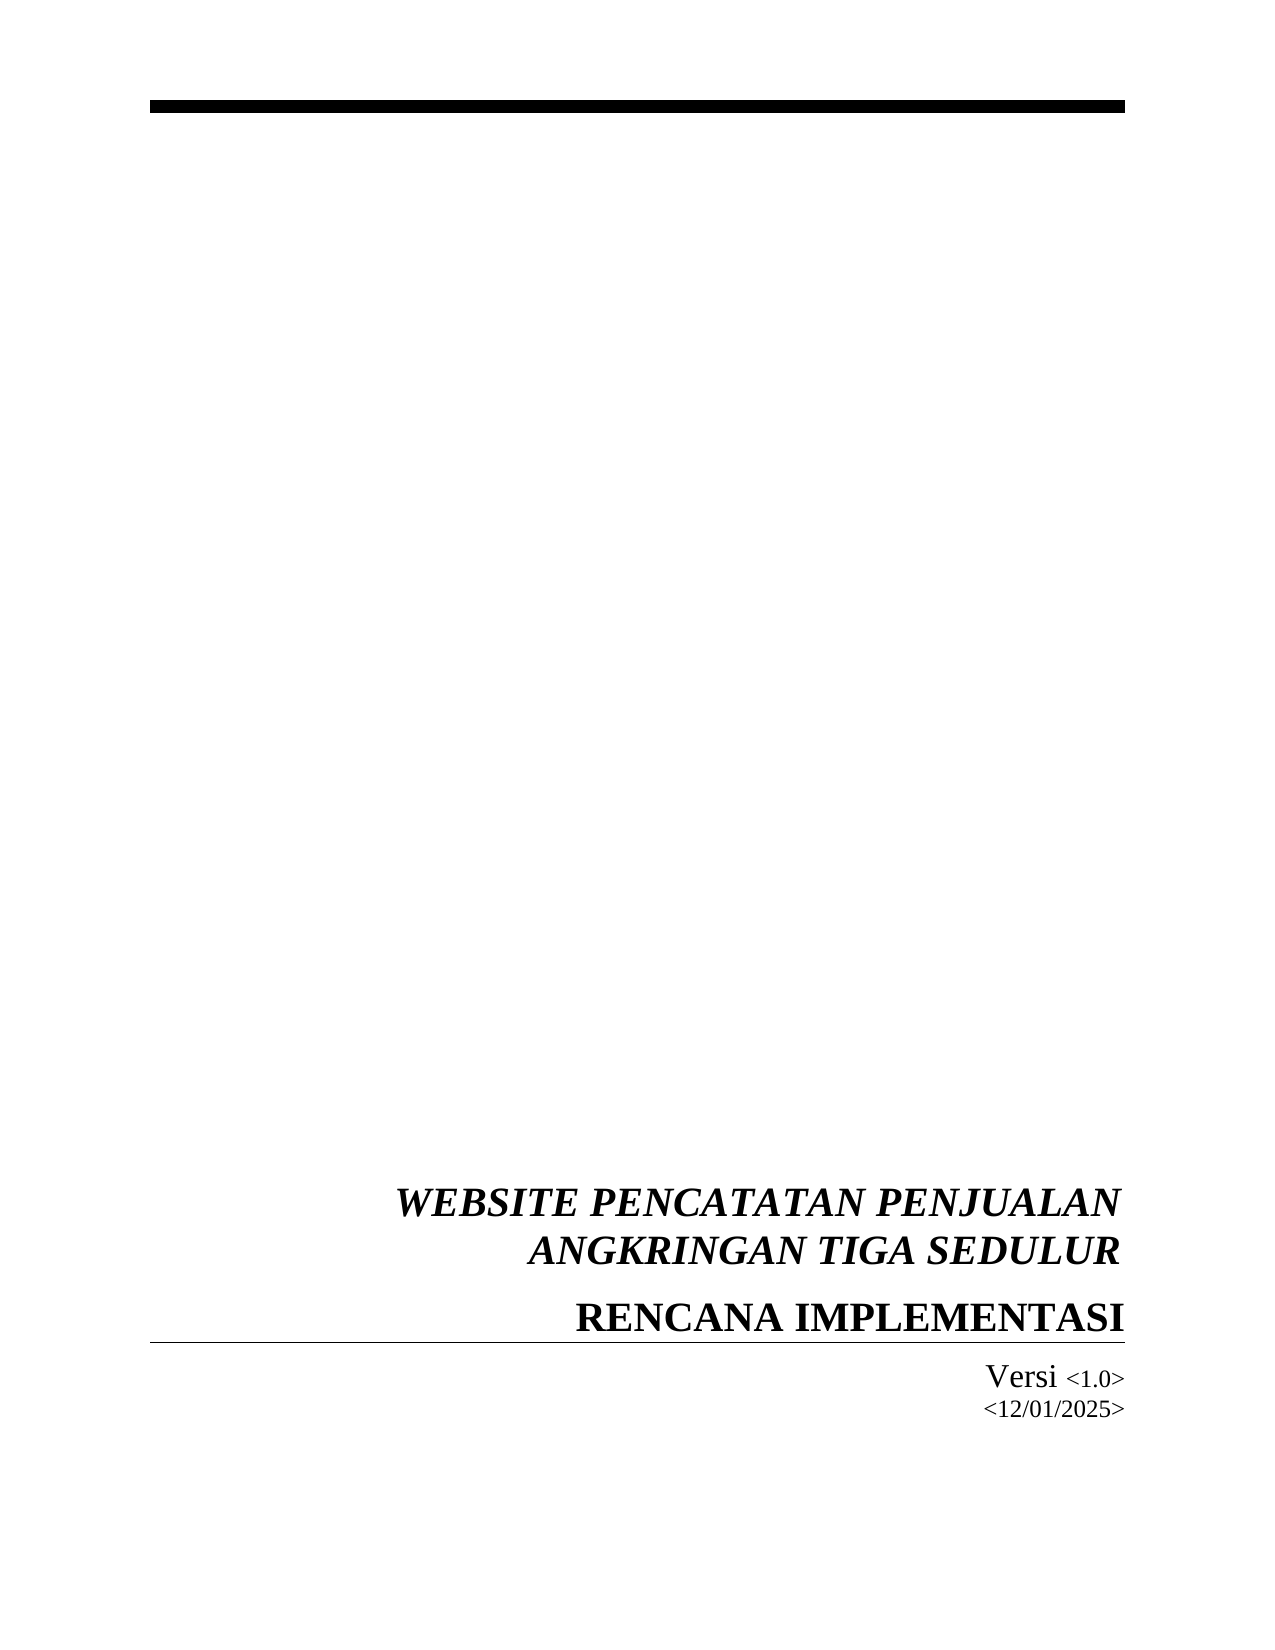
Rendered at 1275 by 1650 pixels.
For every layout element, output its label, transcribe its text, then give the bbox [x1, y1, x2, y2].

title RENCANA IMPLEMENTASI [150, 1292, 1125, 1342]
text Versi <1.0> [150, 1356, 1125, 1394]
title WEBSITE PENCATATAN PENJUALAN ANGKRINGAN TIGA SEDULUR [150, 1178, 1125, 1273]
text <12/01/2025> [150, 1394, 1125, 1423]
